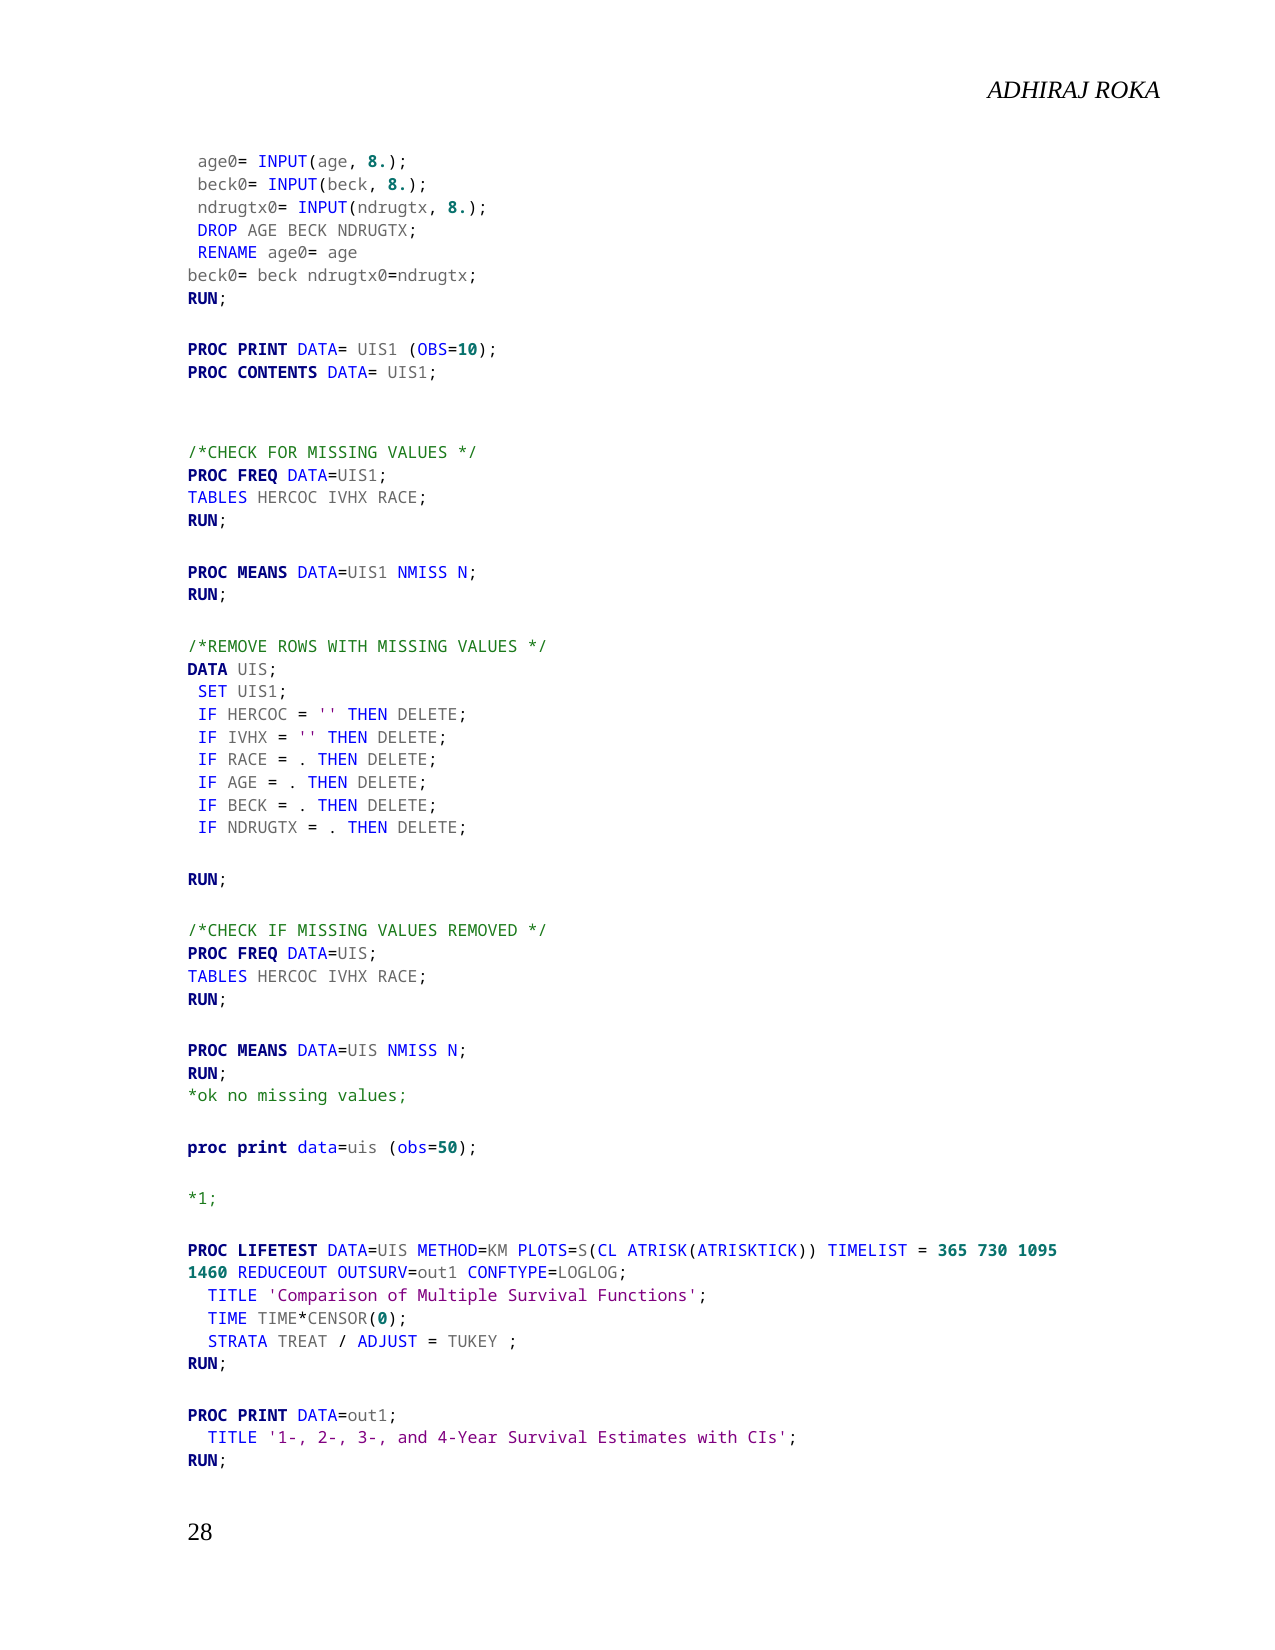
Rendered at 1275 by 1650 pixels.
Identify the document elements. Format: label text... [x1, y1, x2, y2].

text RUN; [187, 987, 1087, 1010]
text SET UIS1; [187, 680, 1087, 702]
text IF BECK = . THEN DELETE; [187, 793, 1087, 816]
text /*CHECK FOR MISSING VALUES */ [187, 441, 1087, 463]
text RUN; [187, 1352, 1087, 1374]
text PROC PRINT DATA=out1; [187, 1403, 1087, 1426]
text RUN; [187, 1061, 1087, 1084]
text RUN; [187, 867, 1087, 890]
text beck0= beck ndrugtx0=ndrugtx; [187, 263, 1087, 286]
text RUN; [187, 583, 1087, 606]
text PROC PRINT DATA= UIS1 (OBS=10); [187, 338, 1087, 360]
text PROC FREQ DATA=UIS; [187, 942, 1087, 964]
text PROC MEANS DATA=UIS NMISS N; [187, 1038, 1087, 1061]
text DROP AGE BECK NDRUGTX; [187, 218, 1087, 241]
text RUN; [187, 286, 1087, 309]
text RUN; [187, 509, 1087, 531]
text IF AGE = . THEN DELETE; [187, 771, 1087, 793]
text ndrugtx0= INPUT(ndrugtx, 8.); [187, 195, 1087, 218]
text TITLE '1-, 2-, 3-, and 4-Year Survival Estimates with CIs'; [187, 1426, 1087, 1449]
text IF HERCOC = '' THEN DELETE; [187, 702, 1087, 725]
text TABLES HERCOC IVHX RACE; [187, 486, 1087, 509]
text proc print data=uis (obs=50); [187, 1135, 1087, 1158]
text IF NDRUGTX = . THEN DELETE; [187, 816, 1087, 839]
text /*CHECK IF MISSING VALUES REMOVED */ [187, 919, 1087, 942]
text IF RACE = . THEN DELETE; [187, 748, 1087, 771]
text PROC CONTENTS DATA= UIS1; [187, 360, 1087, 383]
text /*REMOVE ROWS WITH MISSING VALUES */ [187, 634, 1087, 657]
text age0= INPUT(age, 8.); [187, 150, 1087, 173]
text PROC FREQ DATA=UIS1; [187, 463, 1087, 486]
text PROC LIFETEST DATA=UIS METHOD=KM PLOTS=S(CL ATRISK(ATRISKTICK)) TIMELIST = 365 730 1095 1460 REDUCEOUT OUTSURV=out1 CONFTYPE=LOGLOG; [187, 1238, 1087, 1284]
text TABLES HERCOC IVHX RACE; [187, 964, 1087, 987]
text IF IVHX = '' THEN DELETE; [187, 725, 1087, 748]
text TIME TIME*CENSOR(0); [187, 1306, 1087, 1329]
text PROC MEANS DATA=UIS1 NMISS N; [187, 560, 1087, 583]
text beck0= INPUT(beck, 8.); [187, 173, 1087, 195]
text RENAME age0= age [187, 241, 1087, 263]
text DATA UIS; [187, 657, 1087, 680]
text *ok no missing values; [187, 1084, 1087, 1107]
text TITLE 'Comparison of Multiple Survival Functions'; [187, 1284, 1087, 1306]
text STRATA TREAT / ADJUST = TUKEY ; [187, 1329, 1087, 1352]
text RUN; [187, 1449, 1087, 1471]
text *1; [187, 1187, 1087, 1209]
